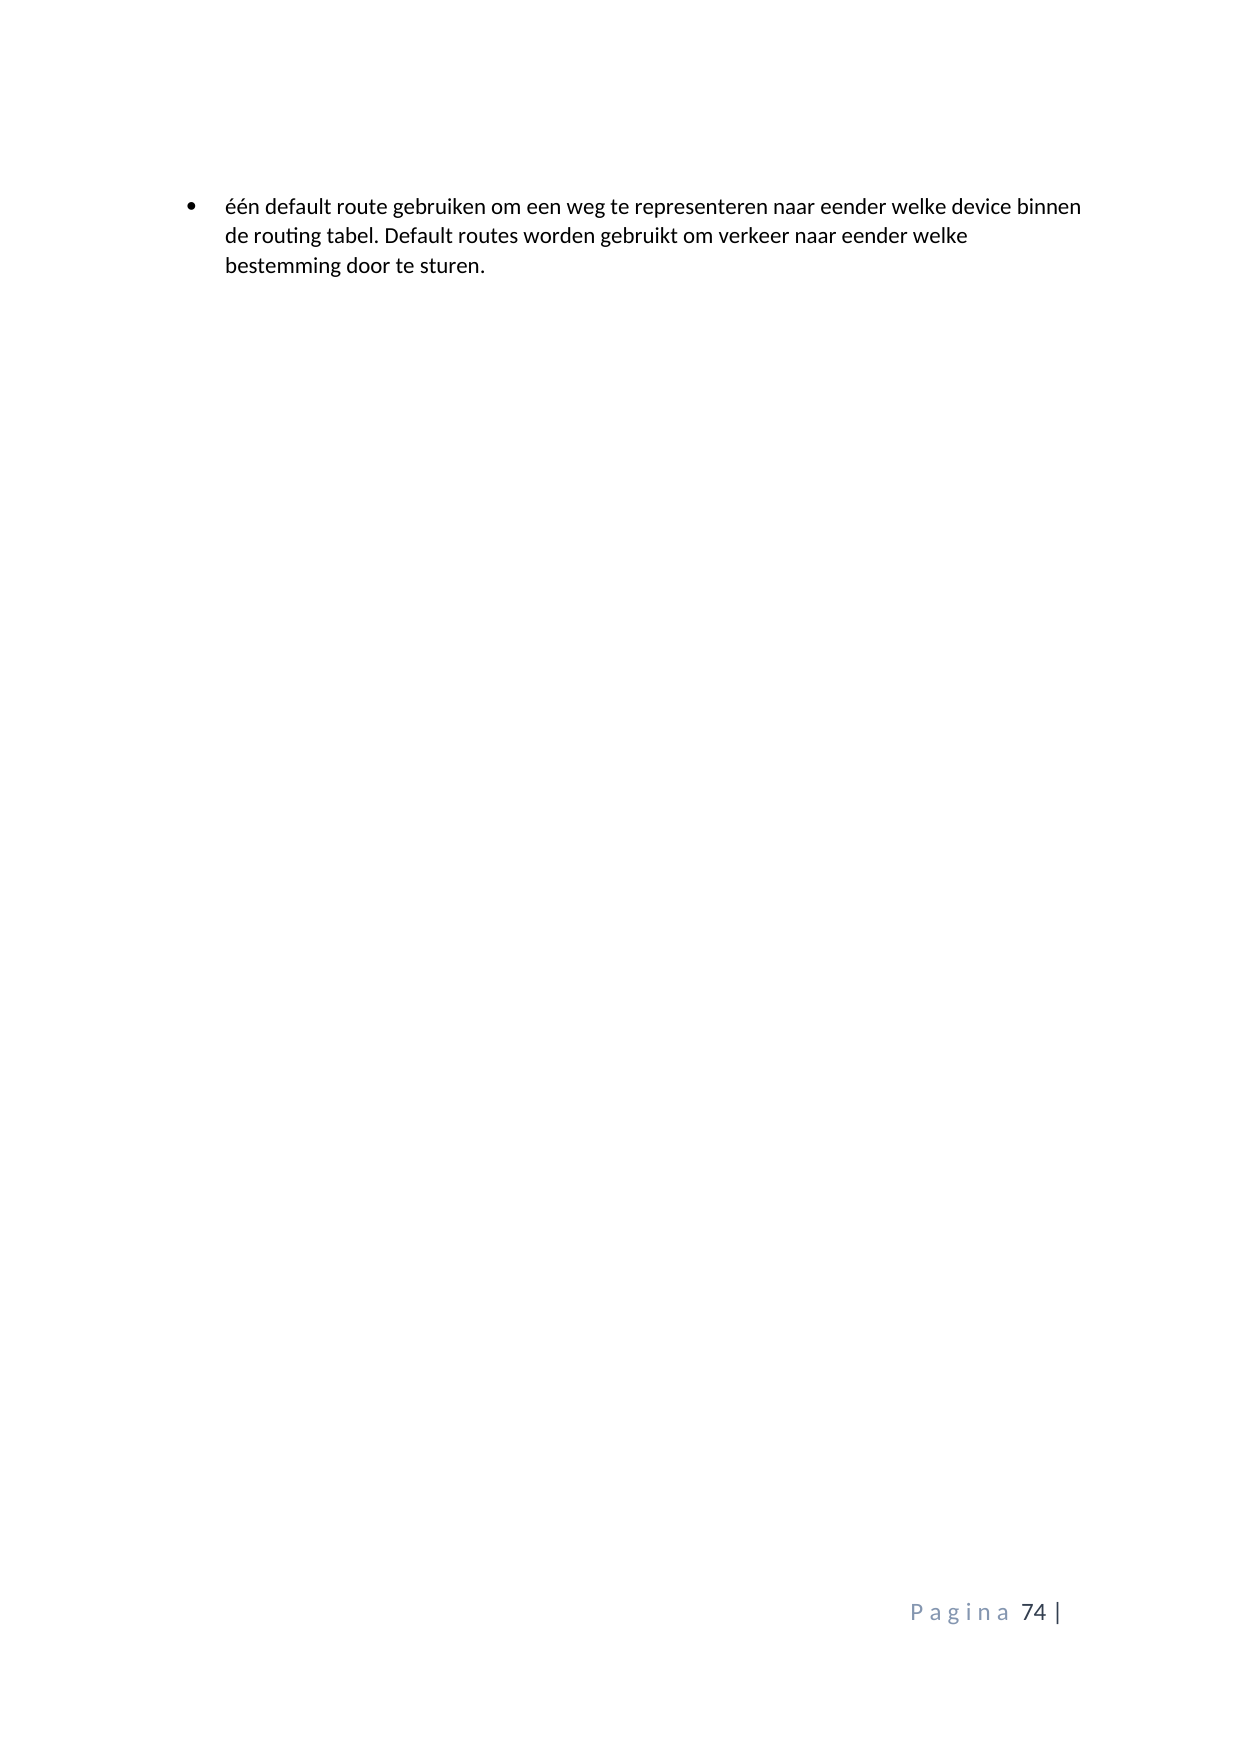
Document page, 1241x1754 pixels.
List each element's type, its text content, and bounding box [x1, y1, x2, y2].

list één default route gebruiken om een weg te representeren naar eender welke device binnen de routing tabel. Default routes worden gebruikt om verkeer naar eender welke bestemming door te sturen. [187, 192, 1090, 279]
